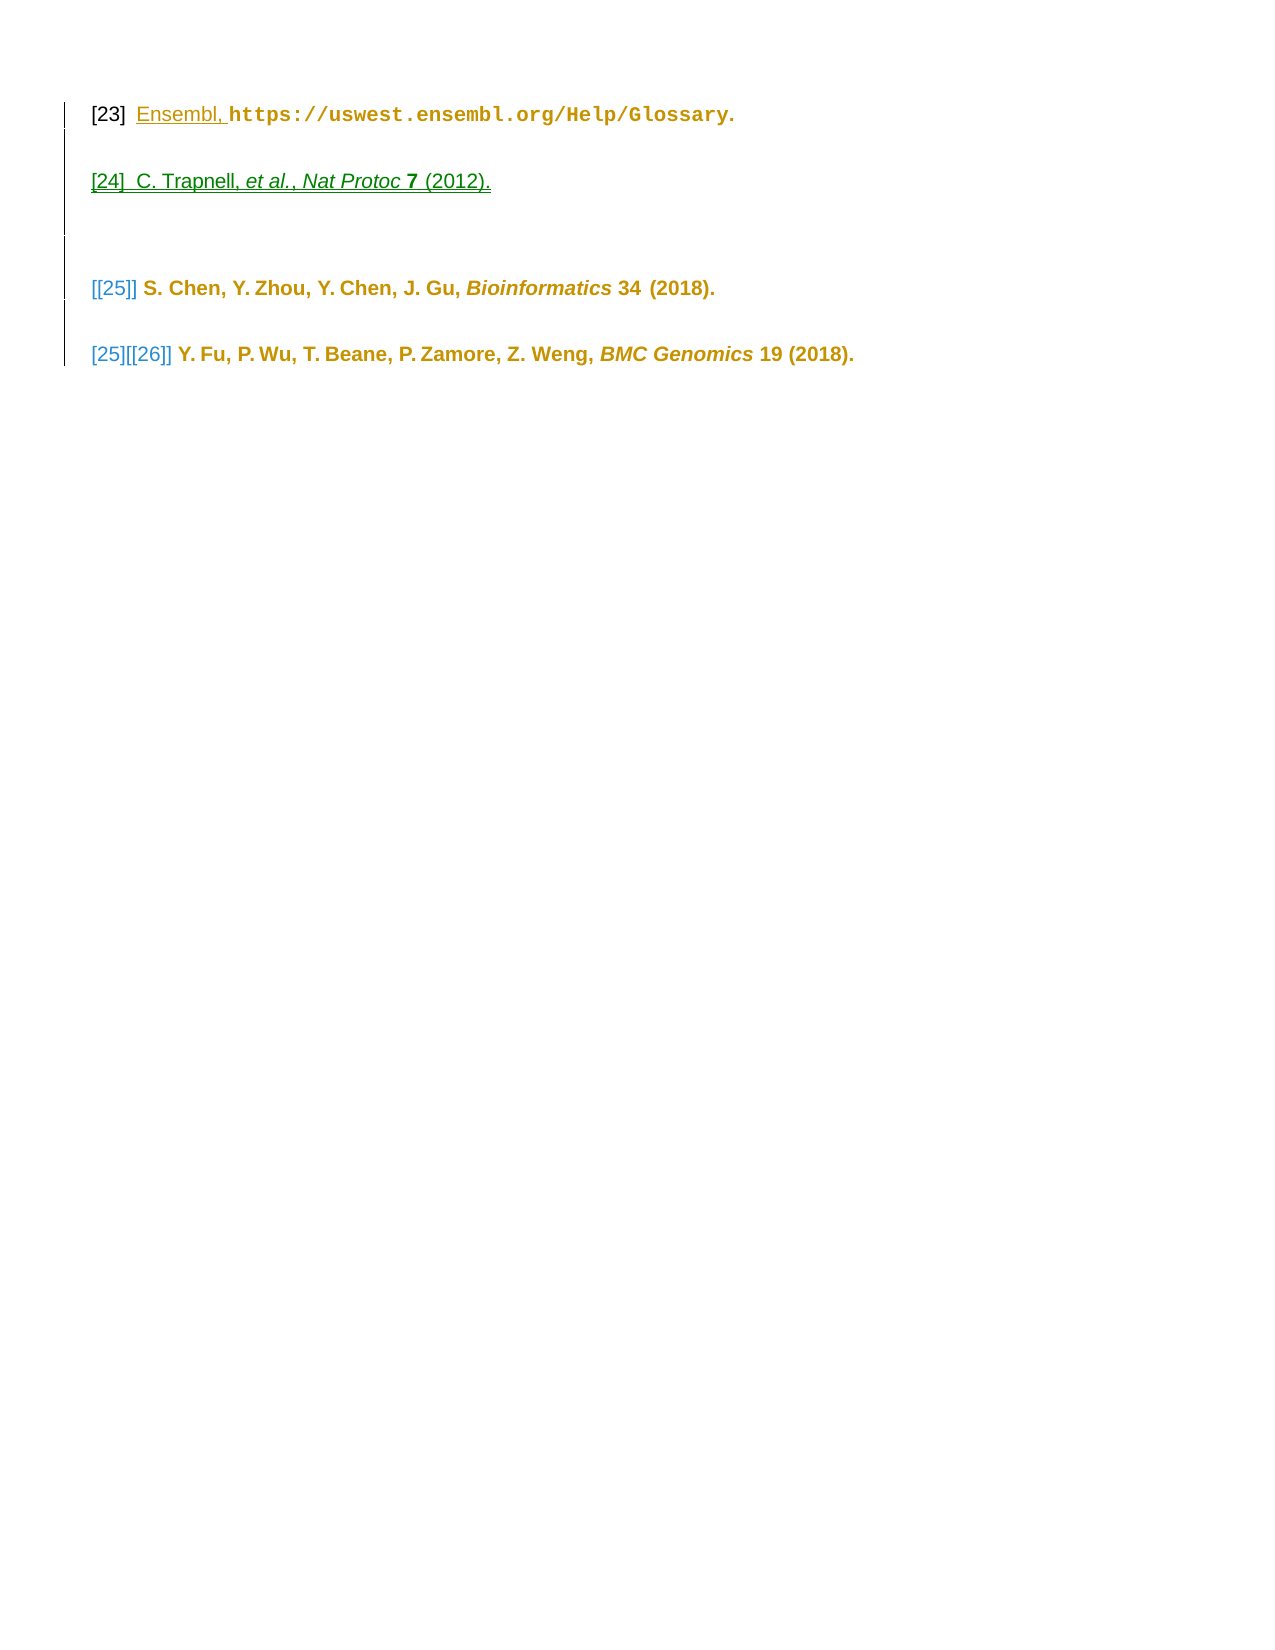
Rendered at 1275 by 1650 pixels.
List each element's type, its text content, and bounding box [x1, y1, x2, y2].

list S. Chen, Y. Zhou, Y. Chen, J. Gu, Bioinformatics 34 (2018). [91, 275, 1202, 299]
list https://uswest.ensembl.org/Help/Glossary. [91, 102, 1202, 128]
list Y. Fu, P. Wu, T. Beane, P. Zamore, Z. Weng, BMC Genomics 19 (2018). [91, 342, 1202, 366]
